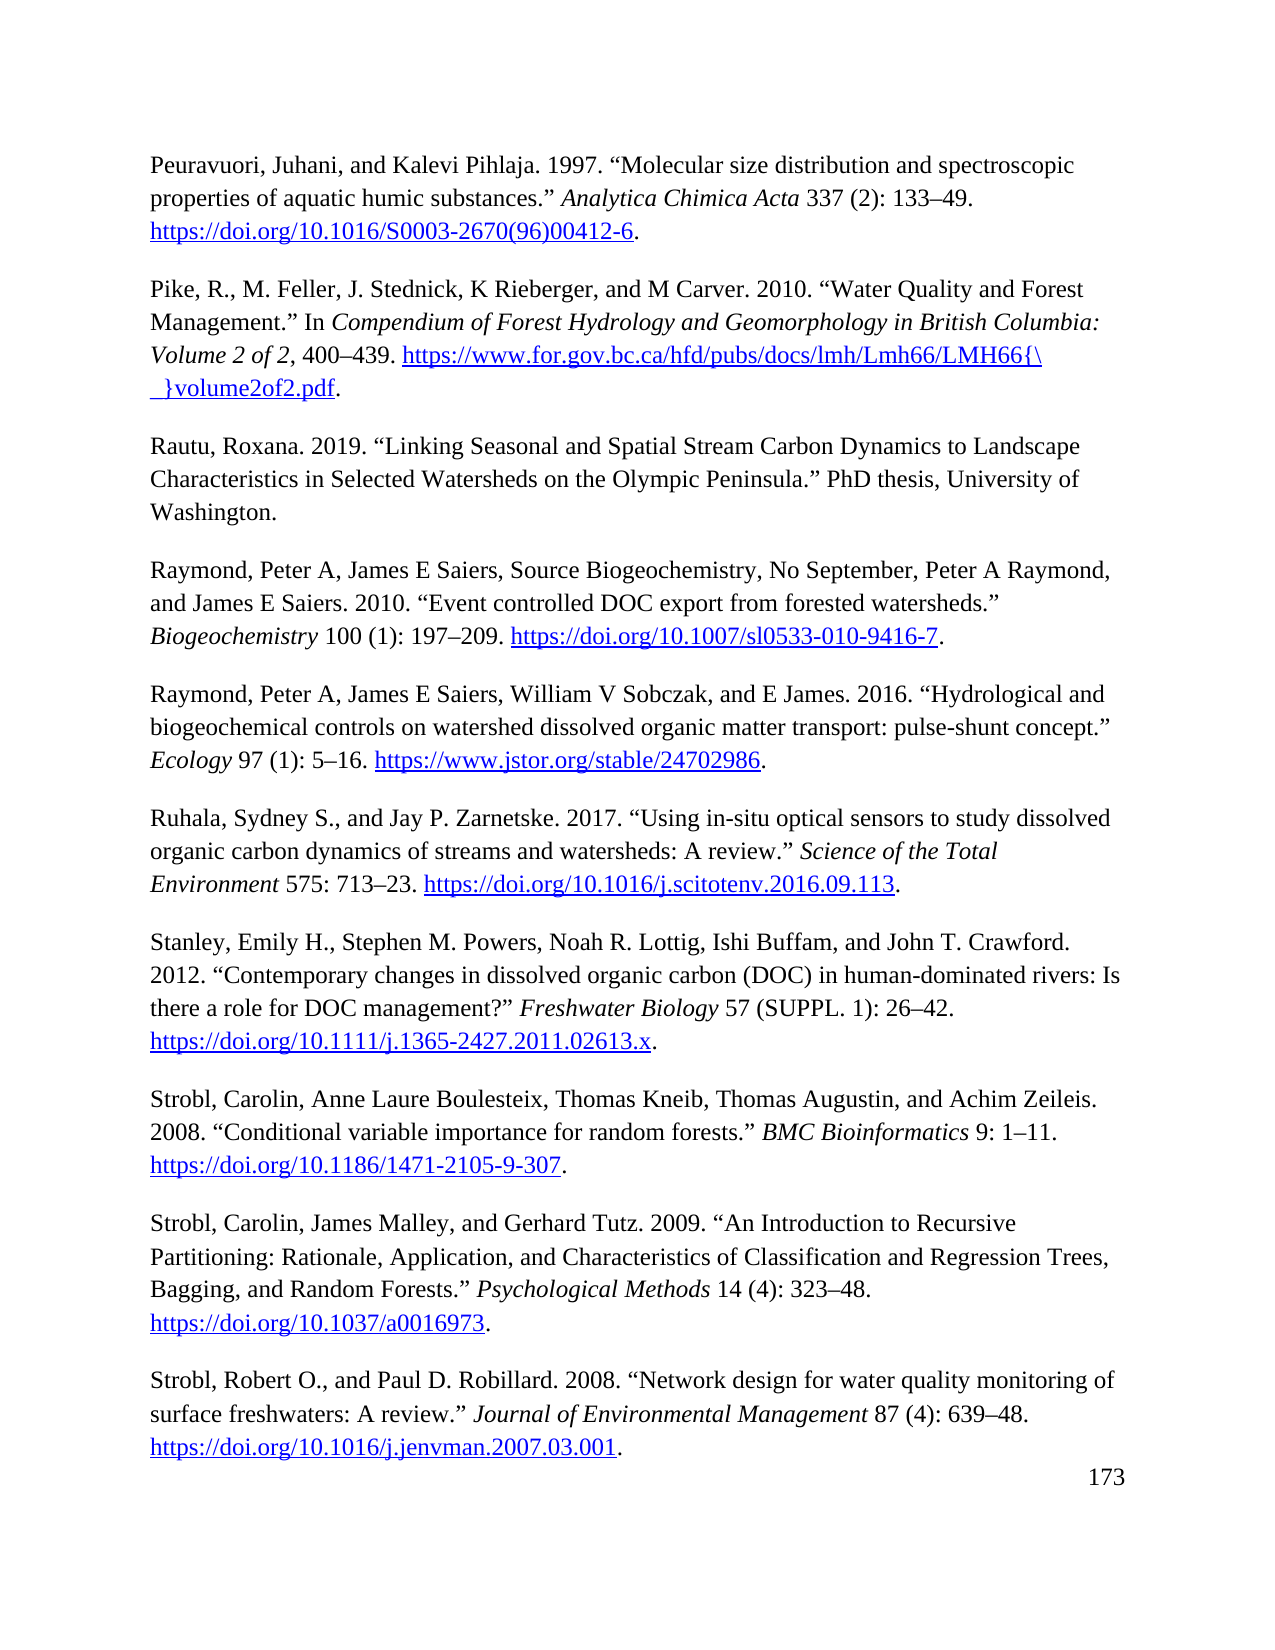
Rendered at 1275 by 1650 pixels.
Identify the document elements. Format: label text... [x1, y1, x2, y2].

text Strobl, Robert O., and Paul D. Robillard. 2008. “Network design for water quality monitoring of surface freshwaters: A review.” Journal of Environmental Management 87 (4): 639–48. https://doi.org/10.1016/j.jenvman.2007.03.001. [150, 1366, 1125, 1460]
text Strobl, Carolin, James Malley, and Gerhard Tutz. 2009. “An Introduction to Recursive Partitioning: Rationale, Application, and Characteristics of Classification and Regression Trees, Bagging, and Random Forests.” Psychological Methods 14 (4): 323–48. https://doi.org/10.1037/a0016973. [150, 1208, 1125, 1336]
text Raymond, Peter A, James E Saiers, William V Sobczak, and E James. 2016. “Hydrological and biogeochemical controls on watershed dissolved organic matter transport: pulse-shunt concept.” Ecology 97 (1): 5–16. https://www.jstor.org/stable/24702986. [150, 679, 1125, 774]
text Raymond, Peter A, James E Saiers, Source Biogeochemistry, No September, Peter A Raymond, and James E Saiers. 2010. “Event controlled DOC export from forested watersheds.” Biogeochemistry 100 (1): 197–209. https://doi.org/10.1007/sl0533-010-9416-7. [150, 555, 1125, 650]
text Strobl, Carolin, Anne Laure Boulesteix, Thomas Kneib, Thomas Augustin, and Achim Zeileis. 2008. “Conditional variable importance for random forests.” BMC Bioinformatics 9: 1–11. https://doi.org/10.1186/1471-2105-9-307. [150, 1084, 1125, 1179]
text Peuravuori, Juhani, and Kalevi Pihlaja. 1997. “Molecular size distribution and spectroscopic properties of aquatic humic substances.” Analytica Chimica Acta 337 (2): 133–49. https://doi.org/10.1016/S0003-2670(96)00412-6. [150, 150, 1125, 245]
text Pike, R., M. Feller, J. Stednick, K Rieberger, and M Carver. 2010. “Water Quality and Forest Management.” In Compendium of Forest Hydrology and Geomorphology in British Columbia: Volume 2 of 2, 400–439. https://www.for.gov.bc.ca/hfd/pubs/docs/lmh/Lmh66/LMH66{\_}volume2of2.pdf. [150, 274, 1125, 402]
text Rautu, Roxana. 2019. “Linking Seasonal and Spatial Stream Carbon Dynamics to Landscape Characteristics in Selected Watersheds on the Olympic Peninsula.” PhD thesis, University of Washington. [150, 431, 1125, 526]
text Stanley, Emily H., Stephen M. Powers, Noah R. Lottig, Ishi Buffam, and John T. Crawford. 2012. “Contemporary changes in dissolved organic carbon (DOC) in human-dominated rivers: Is there a role for DOC management?” Freshwater Biology 57 (SUPPL. 1): 26–42. https://doi.org/10.1111/j.1365-2427.2011.02613.x. [150, 927, 1125, 1055]
text Ruhala, Sydney S., and Jay P. Zarnetske. 2017. “Using in-situ optical sensors to study dissolved organic carbon dynamics of streams and watersheds: A review.” Science of the Total Environment 575: 713–23. https://doi.org/10.1016/j.scitotenv.2016.09.113. [150, 803, 1125, 898]
